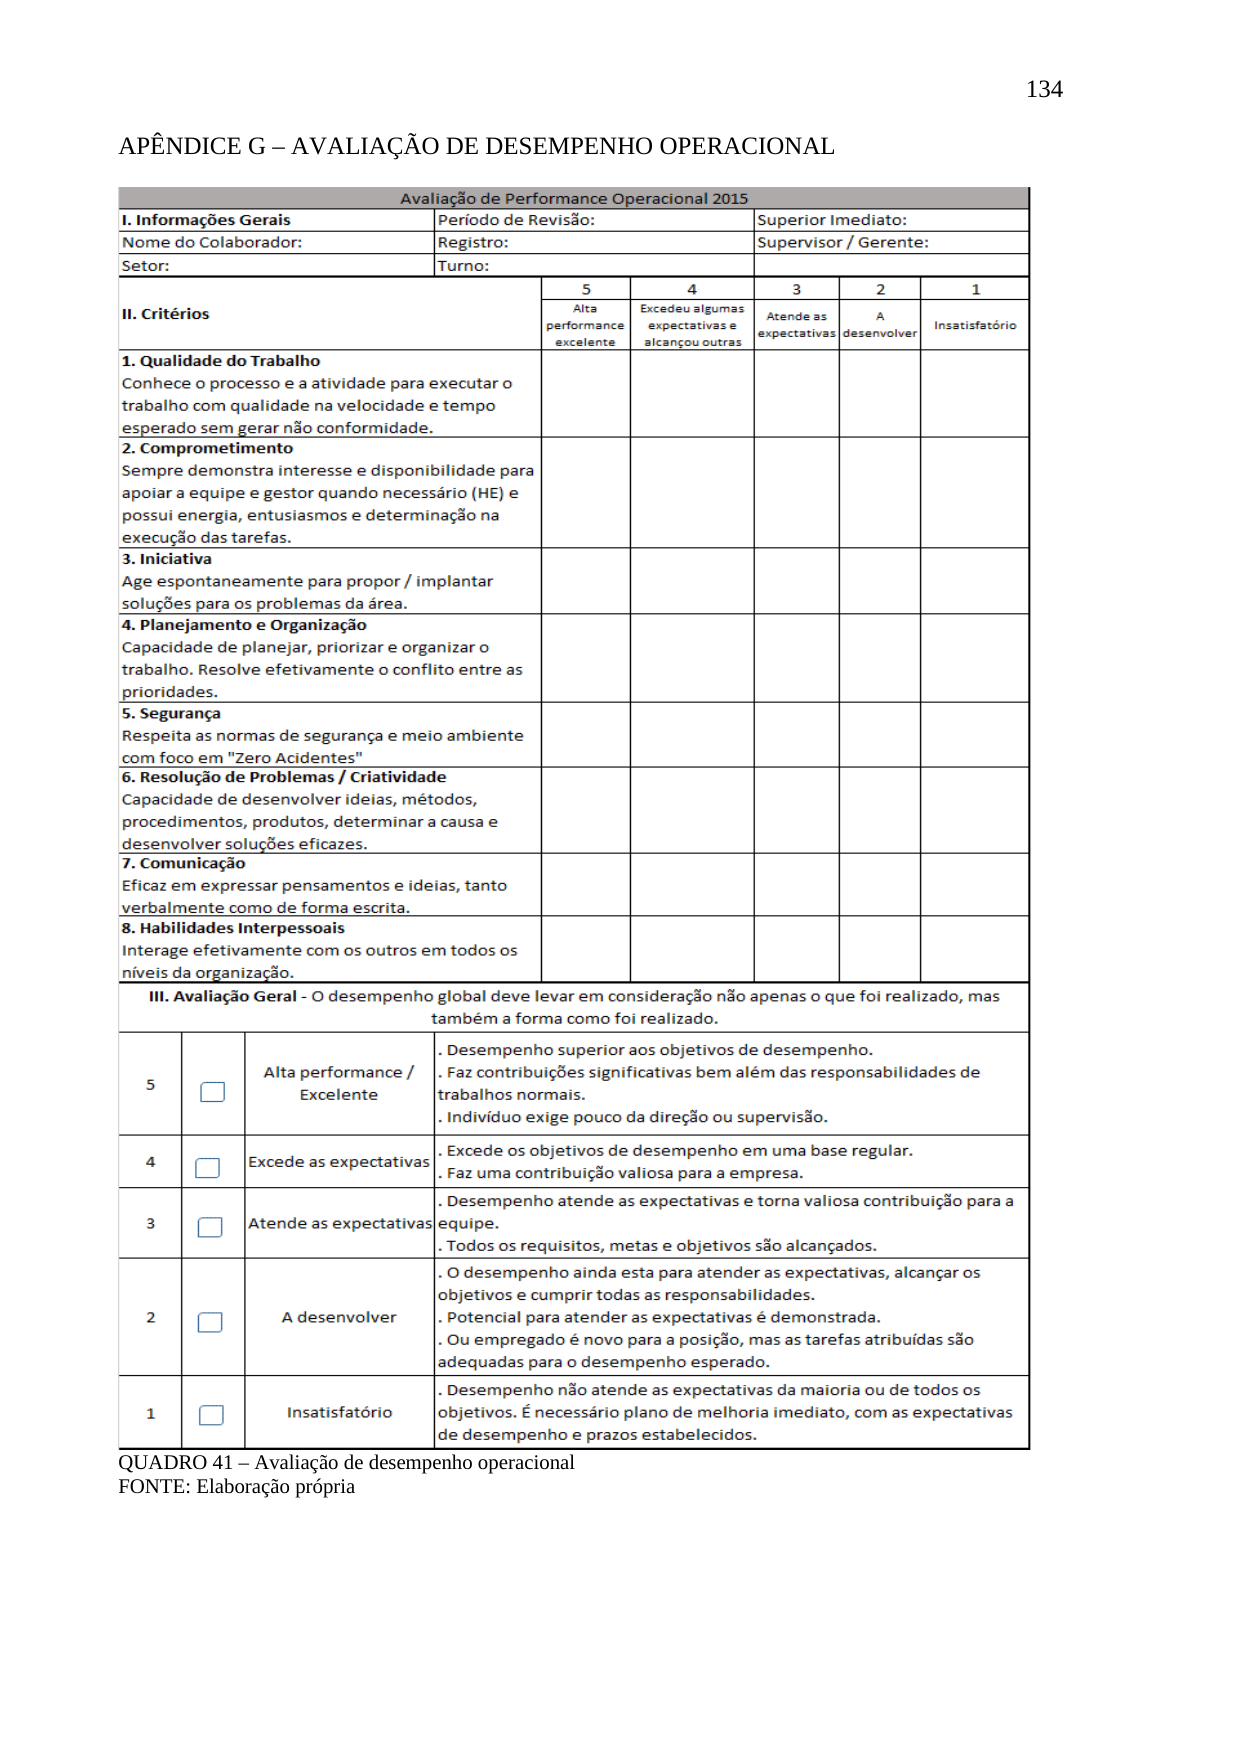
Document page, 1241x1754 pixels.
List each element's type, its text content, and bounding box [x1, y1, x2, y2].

picture [118, 187, 1031, 1450]
text FONTE: Elaboração própria [118, 1474, 1063, 1498]
text QUADRO 41 – Avaliação de desempenho operacional [118, 1450, 1063, 1474]
subtitle APÊNDICE G – AVALIAÇÃO DE DESEMPENHO OPERACIONAL [118, 131, 1063, 160]
